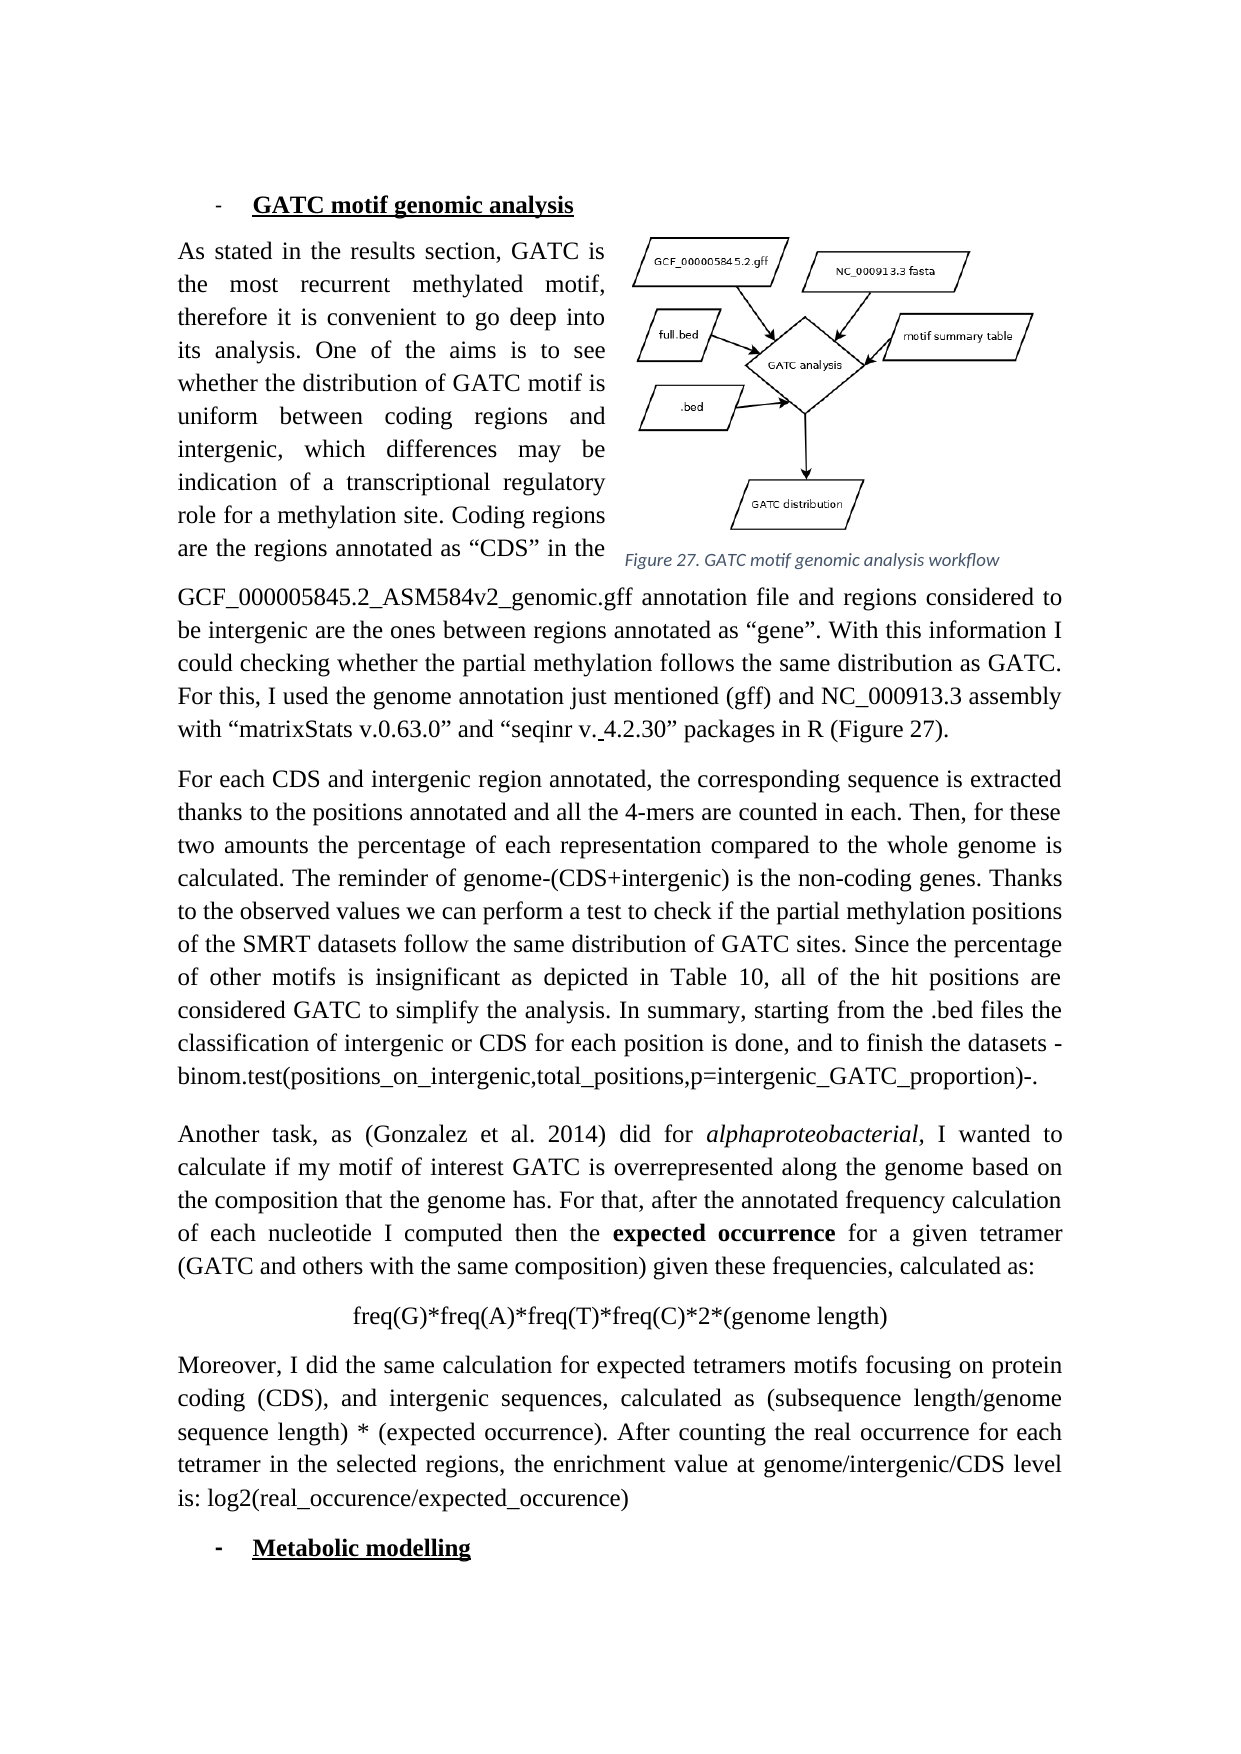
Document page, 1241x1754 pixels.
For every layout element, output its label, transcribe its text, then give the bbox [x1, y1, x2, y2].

text For each CDS and intergenic region annotated, the corresponding sequence is extracted thanks to the positions annotated and all the 4-mers are counted in each. Then, for these two amounts the percentage of each representation compared to the whole genome is calculated. The reminder of genome-(CDS+intergenic) is the non-coding genes. Thanks to the observed values we can perform a test to check if the partial methylation positions of the SMRT datasets follow the same distribution of GATC sites. Since the percentage of other motifs is insignificant as depicted in Table 10, all of the hit positions are considered GATC to simplify the analysis. In summary, starting from the .bed files the classification of intergenic or CDS for each position is done, and to finish the datasets -binom.test(positions_on_intergenic,total_positions,p=intergenic_GATC_proportion)-. [177, 764, 1063, 1090]
list Metabolic modelling [215, 1532, 1063, 1563]
text Moreover, I did the same calculation for expected tetramers motifs focusing on protein coding (CDS), and intergenic sequences, calculated as (subsequence length/genome sequence length) * (expected occurrence). After counting the real occurrence for each tetramer in the selected regions, the enrichment value at genome/intergenic/CDS level is: log2(real_occurence/expected_occurence) [177, 1351, 1063, 1511]
list GATC motif genomic analysis [215, 190, 1063, 219]
text Another task, as (Gonzalez et al. 2014) did for alphaproteobacterial, I wanted to calculate if my motif of interest GATC is overrepresented along the genome based on the composition that the genome has. For that, after the annotated frequency calculation of each nucleotide I computed then the expected occurrence for a given tetramer (GATC and others with the same composition) given these frequencies, calculated as: [177, 1119, 1063, 1280]
text freq(G)*freq(A)*freq(T)*freq(C)*2*(genome length) [177, 1301, 1063, 1329]
picture [632, 237, 1034, 530]
